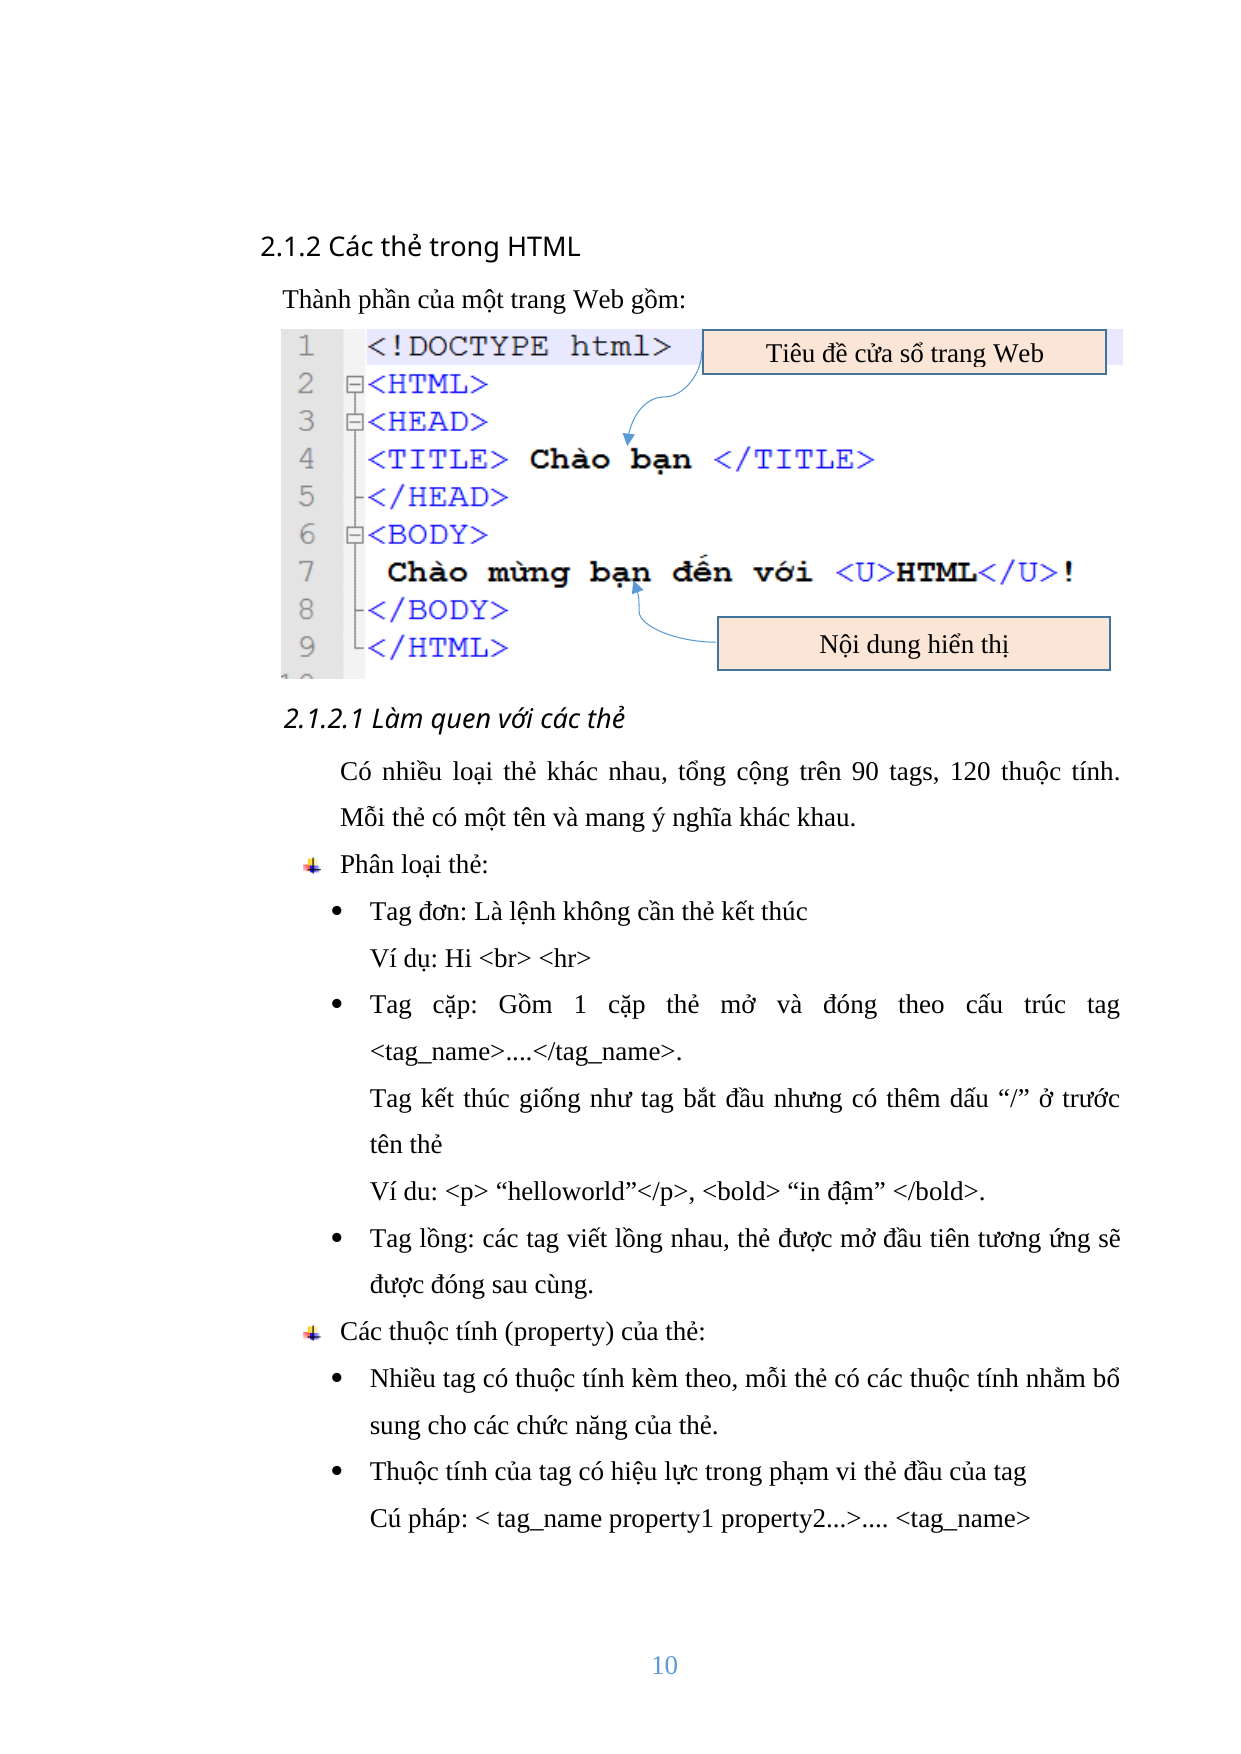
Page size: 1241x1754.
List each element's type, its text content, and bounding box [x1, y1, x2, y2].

picture [303, 1324, 321, 1341]
subtitle Các thẻ trong HTML [260, 228, 1122, 265]
list Thành phần của một trang Web gồm: [282, 283, 1122, 314]
list Tag kết thúc giống như tag bắt đầu nhưng có thêm dấu “/” ở trước tên thẻ [369, 1082, 1122, 1160]
picture [303, 856, 321, 874]
picture [281, 329, 1123, 679]
list Phân loại thẻ: [302, 848, 1122, 879]
text Cú pháp: < tag_name property1 property2...>.... <tag_name> [369, 1502, 1122, 1533]
list Tag đơn: Là lệnh không cần thẻ kết thúc [332, 895, 1122, 926]
list Nhiều tag có thuộc tính kèm theo, mỗi thẻ có các thuộc tính nhằm bổ sung cho các chức năng của thẻ. [332, 1362, 1122, 1440]
text Có nhiều loại thẻ khác nhau, tổng cộng trên 90 tags, 120 thuộc tính. Mỗi thẻ có một tên và mang ý nghĩa khác khau. [340, 755, 1122, 833]
list Thuộc tính của tag có hiệu lực trong phạm vi thẻ đầu của tag [332, 1455, 1122, 1487]
list Ví dụ: Hi <br> <hr> [369, 942, 1122, 973]
list Tag lồng: các tag viết lồng nhau, thẻ được mở đầu tiên tương ứng sẽ được đóng sau cùng. [332, 1222, 1122, 1300]
subtitle Làm quen với các thẻ [284, 699, 1122, 736]
list Các thuộc tính (property) của thẻ: [302, 1315, 1122, 1346]
list Ví du: <p> “helloworld”</p>, <bold> “in đậm” </bold>. [369, 1175, 1122, 1206]
list Tag cặp: Gồm 1 cặp thẻ mở và đóng theo cấu trúc tag <tag_name>....</tag_name>. [332, 988, 1122, 1066]
